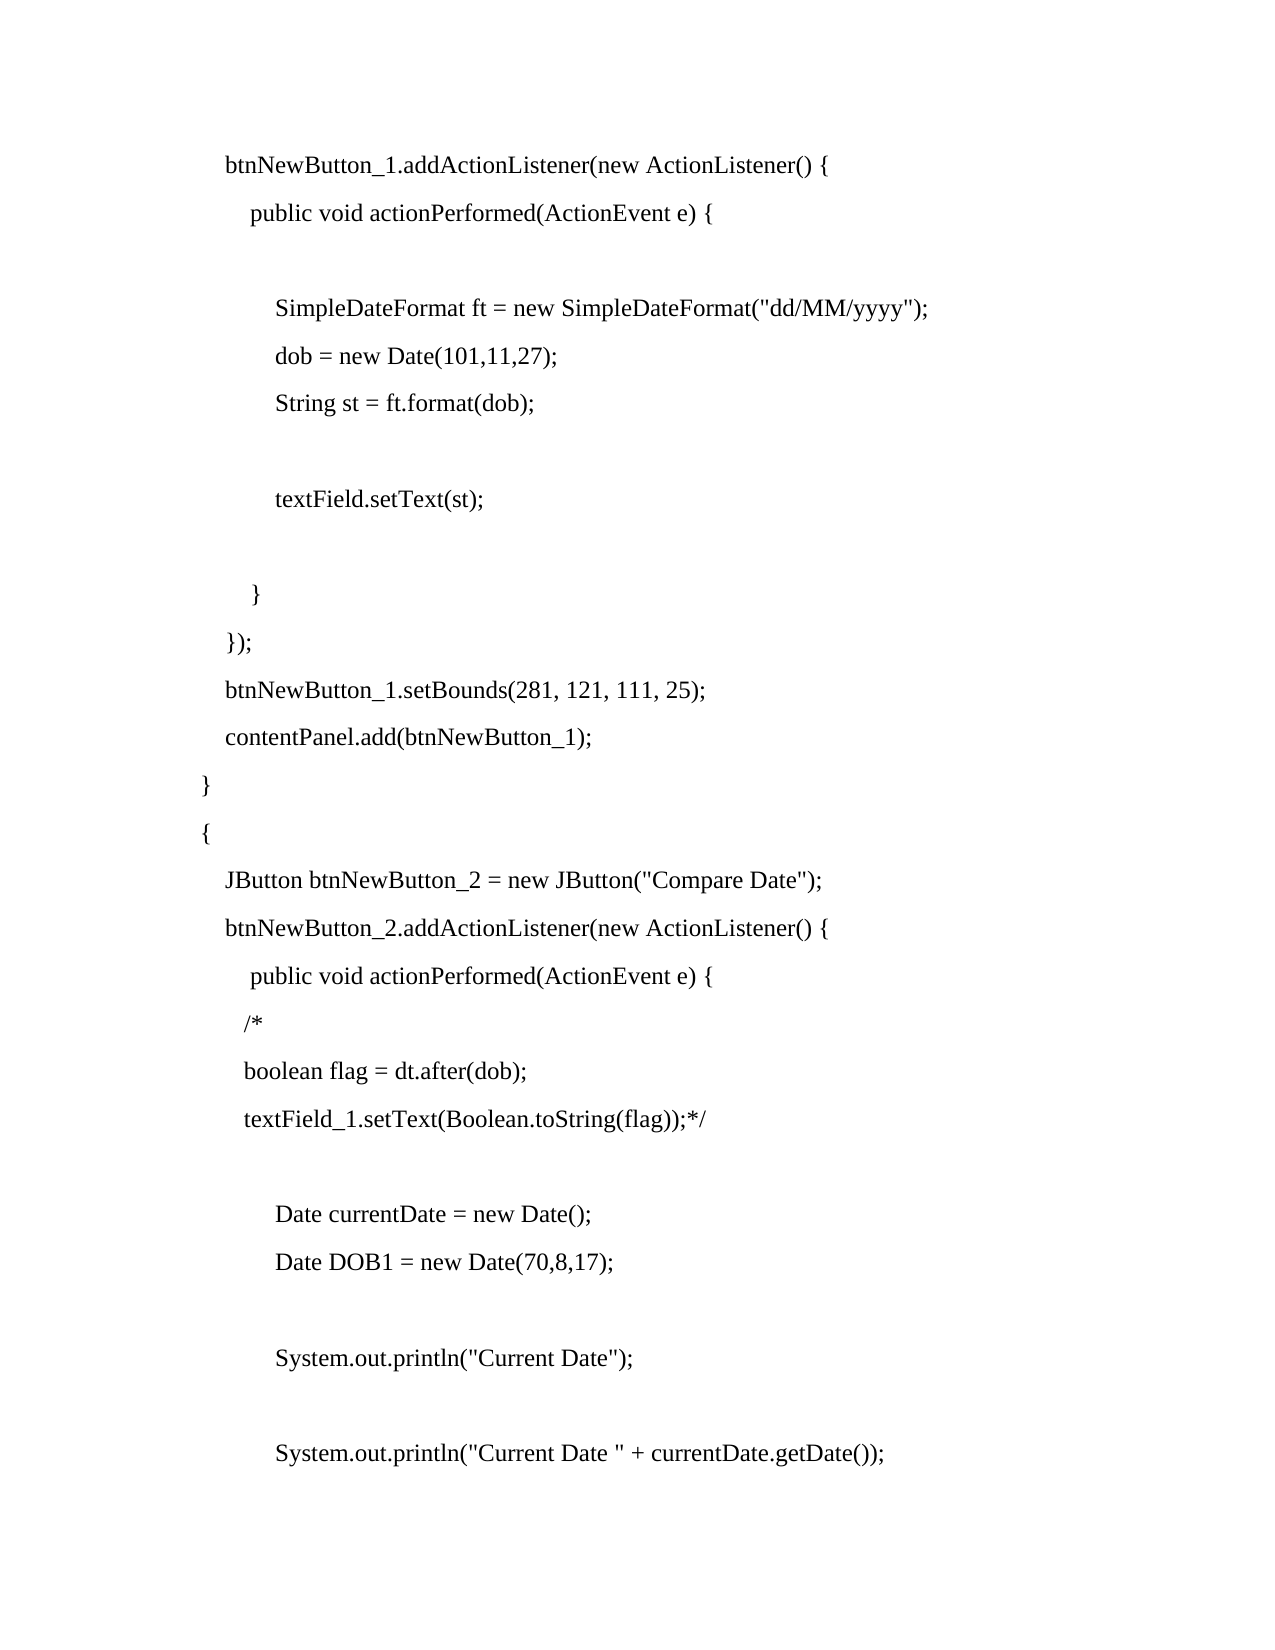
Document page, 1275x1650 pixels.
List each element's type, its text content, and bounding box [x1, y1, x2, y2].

text } [150, 770, 1125, 799]
text }); [150, 627, 1125, 656]
text btnNewButton_2.addActionListener(new ActionListener() { [150, 913, 1125, 942]
text String st = ft.format(dob); [150, 388, 1125, 417]
text btnNewButton_1.addActionListener(new ActionListener() { [150, 150, 1125, 179]
text System.out.println("Current Date " + currentDate.getDate()); [150, 1438, 1125, 1467]
text textField_1.setText(Boolean.toString(flag));*/ [150, 1104, 1125, 1133]
text public void actionPerformed(ActionEvent e) { [150, 198, 1125, 226]
text System.out.println("Current Date"); [150, 1343, 1125, 1371]
text { [150, 818, 1125, 847]
text contentPanel.add(btnNewButton_1); [150, 722, 1125, 751]
text Date currentDate = new Date(); [150, 1199, 1125, 1228]
text } [150, 579, 1125, 608]
text boolean flag = dt.after(dob); [150, 1056, 1125, 1085]
text Date DOB1 = new Date(70,8,17); [150, 1247, 1125, 1276]
text btnNewButton_1.setBounds(281, 121, 111, 25); [150, 675, 1125, 703]
text public void actionPerformed(ActionEvent e) { [150, 961, 1125, 990]
text SimpleDateFormat ft = new SimpleDateFormat("dd/MM/yyyy"); [150, 293, 1125, 322]
text JButton btnNewButton_2 = new JButton("Compare Date"); [150, 866, 1125, 894]
text textField.setText(st); [150, 484, 1125, 513]
text dob = new Date(101,11,27); [150, 341, 1125, 369]
text /* [150, 1009, 1125, 1037]
